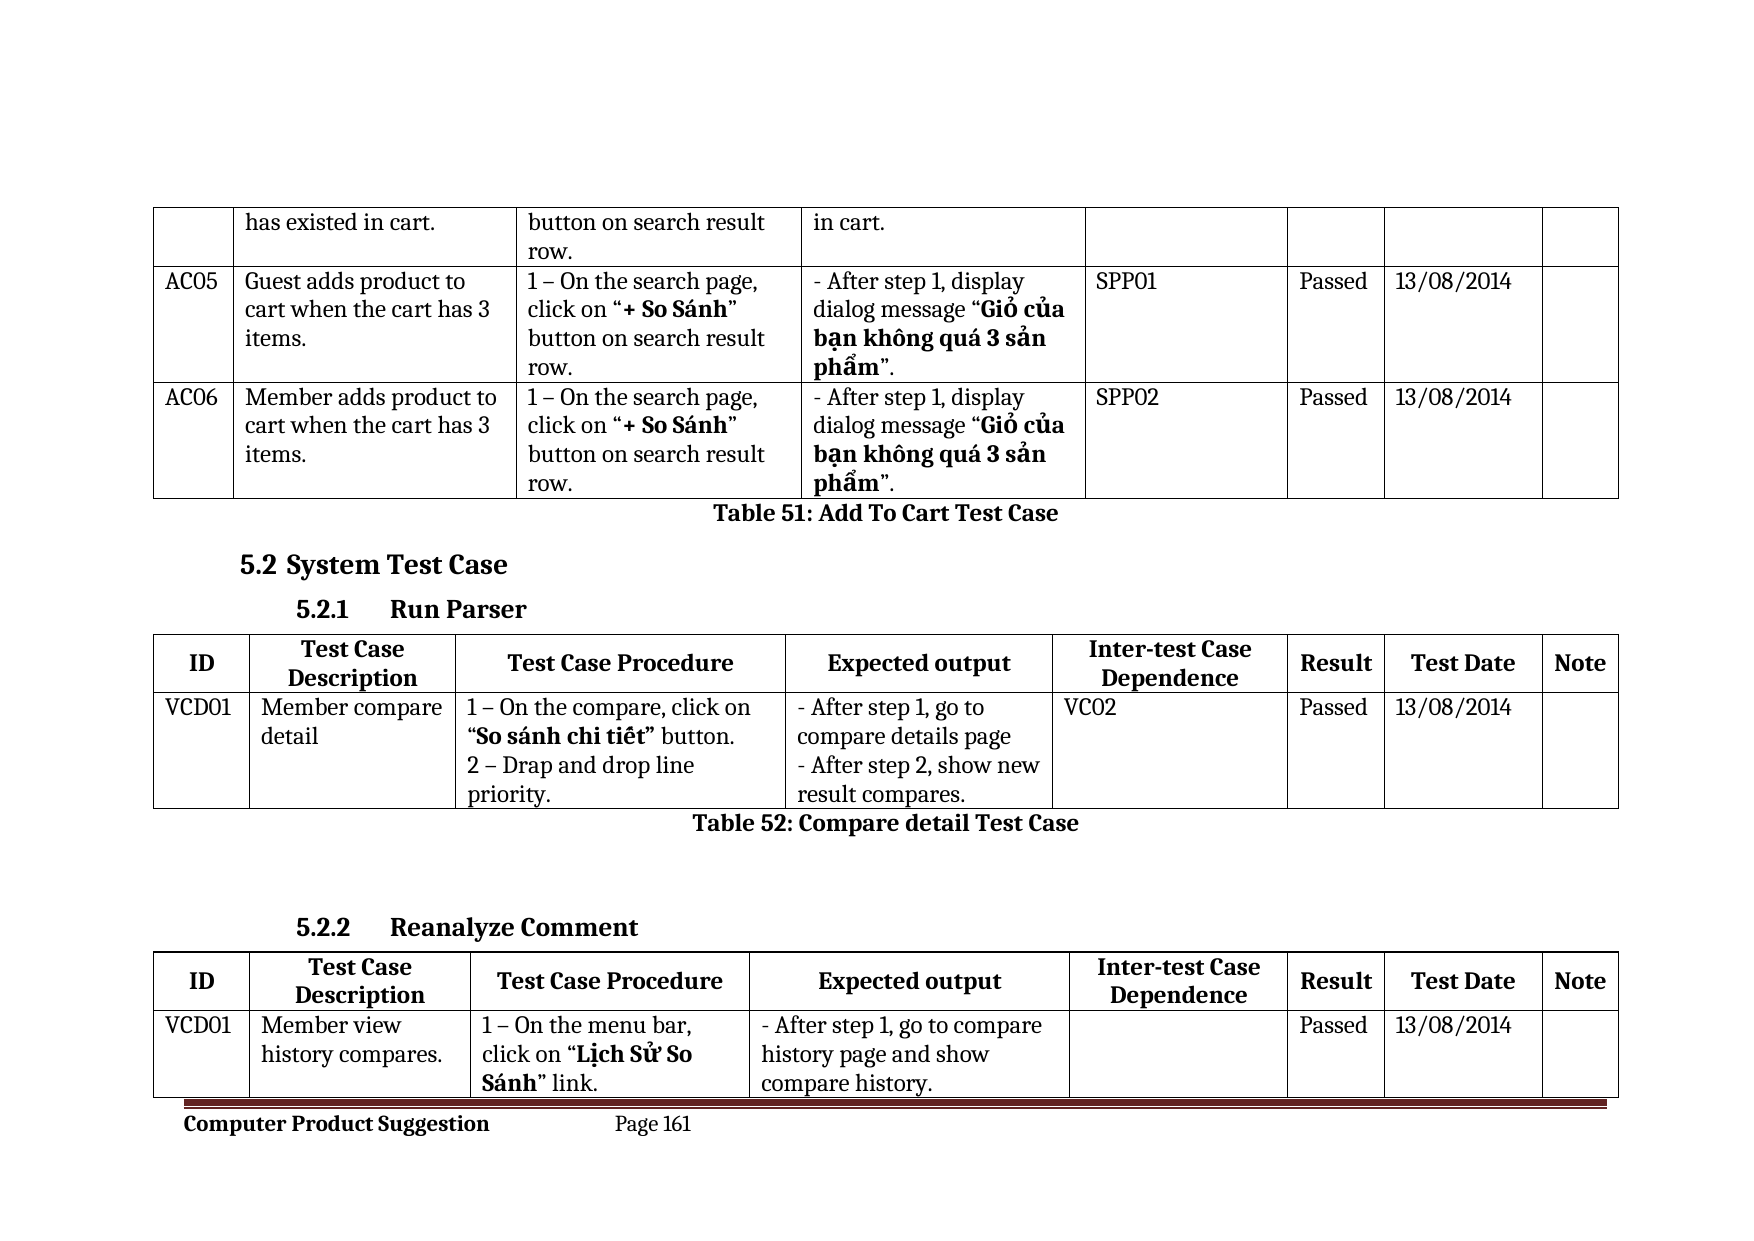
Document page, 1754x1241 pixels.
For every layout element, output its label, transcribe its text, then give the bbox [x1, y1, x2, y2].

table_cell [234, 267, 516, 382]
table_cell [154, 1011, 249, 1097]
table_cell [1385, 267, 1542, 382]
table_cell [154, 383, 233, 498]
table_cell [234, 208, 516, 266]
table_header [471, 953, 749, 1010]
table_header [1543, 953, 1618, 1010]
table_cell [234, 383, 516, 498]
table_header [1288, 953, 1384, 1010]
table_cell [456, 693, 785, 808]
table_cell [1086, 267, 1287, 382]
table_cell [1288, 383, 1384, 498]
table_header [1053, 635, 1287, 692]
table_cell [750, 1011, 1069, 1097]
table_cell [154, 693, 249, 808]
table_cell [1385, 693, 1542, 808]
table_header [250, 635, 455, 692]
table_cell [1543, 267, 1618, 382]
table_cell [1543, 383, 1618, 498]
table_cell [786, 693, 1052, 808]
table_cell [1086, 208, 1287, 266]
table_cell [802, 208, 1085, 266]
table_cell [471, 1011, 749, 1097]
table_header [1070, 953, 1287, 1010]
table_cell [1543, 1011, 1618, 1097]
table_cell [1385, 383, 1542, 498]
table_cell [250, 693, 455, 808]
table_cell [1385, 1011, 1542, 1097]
subtitle Reanalyze Comment [296, 912, 1607, 943]
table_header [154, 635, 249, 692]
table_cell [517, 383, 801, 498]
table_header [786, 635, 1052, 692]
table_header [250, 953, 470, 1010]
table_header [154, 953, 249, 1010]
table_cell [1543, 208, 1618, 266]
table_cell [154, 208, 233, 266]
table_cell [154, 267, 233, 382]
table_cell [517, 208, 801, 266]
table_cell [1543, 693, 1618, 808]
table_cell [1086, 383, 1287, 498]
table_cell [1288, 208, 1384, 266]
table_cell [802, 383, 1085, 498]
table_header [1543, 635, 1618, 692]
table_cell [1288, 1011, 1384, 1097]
subtitle System Test Case [240, 548, 1607, 582]
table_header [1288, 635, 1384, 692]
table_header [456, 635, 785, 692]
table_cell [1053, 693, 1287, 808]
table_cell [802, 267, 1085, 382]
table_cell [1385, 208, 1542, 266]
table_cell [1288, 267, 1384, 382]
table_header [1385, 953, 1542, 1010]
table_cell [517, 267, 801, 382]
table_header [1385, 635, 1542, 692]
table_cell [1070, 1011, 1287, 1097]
subtitle Run Parser [296, 594, 1607, 625]
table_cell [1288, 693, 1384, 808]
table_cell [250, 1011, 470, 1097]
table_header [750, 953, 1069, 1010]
